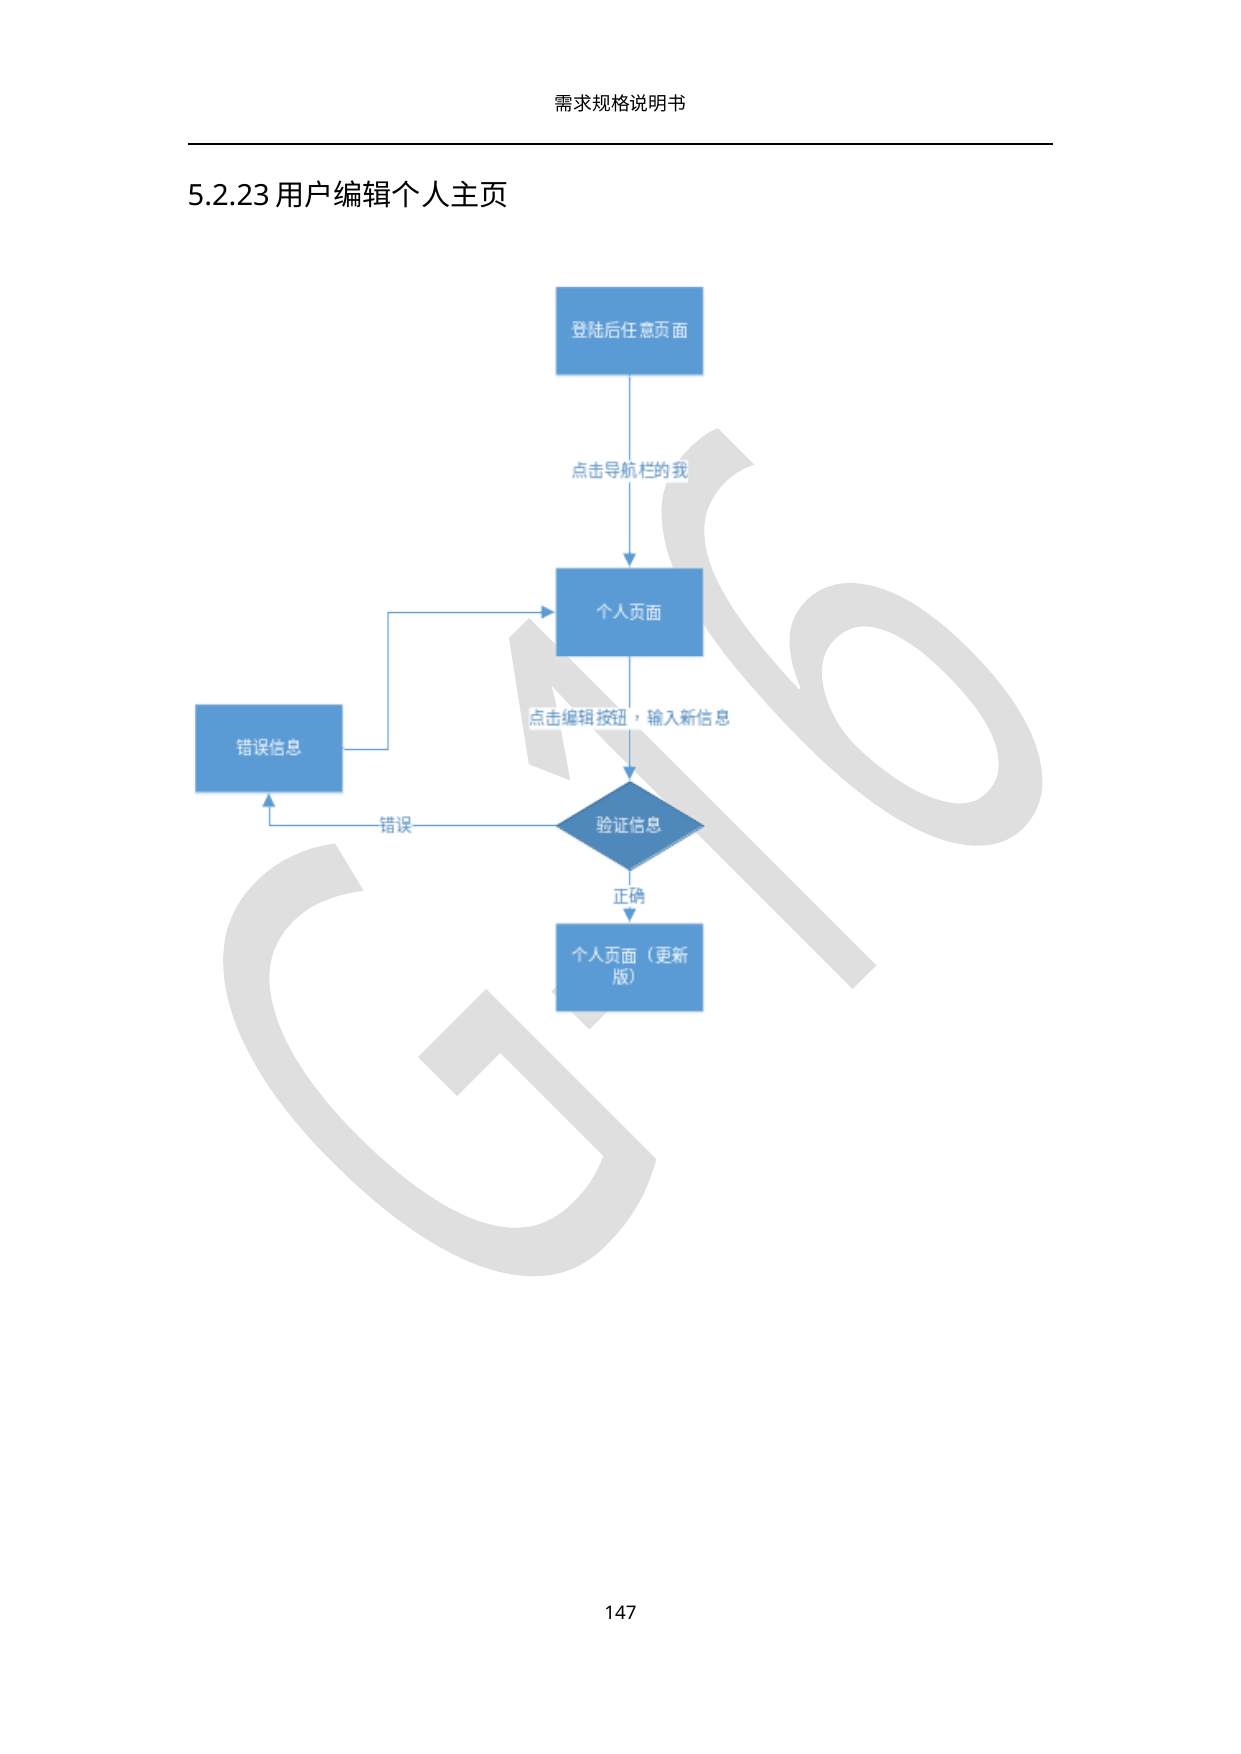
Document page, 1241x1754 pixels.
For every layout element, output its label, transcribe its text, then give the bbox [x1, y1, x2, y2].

subtitle 用户编辑个人主页 [187, 160, 1053, 225]
